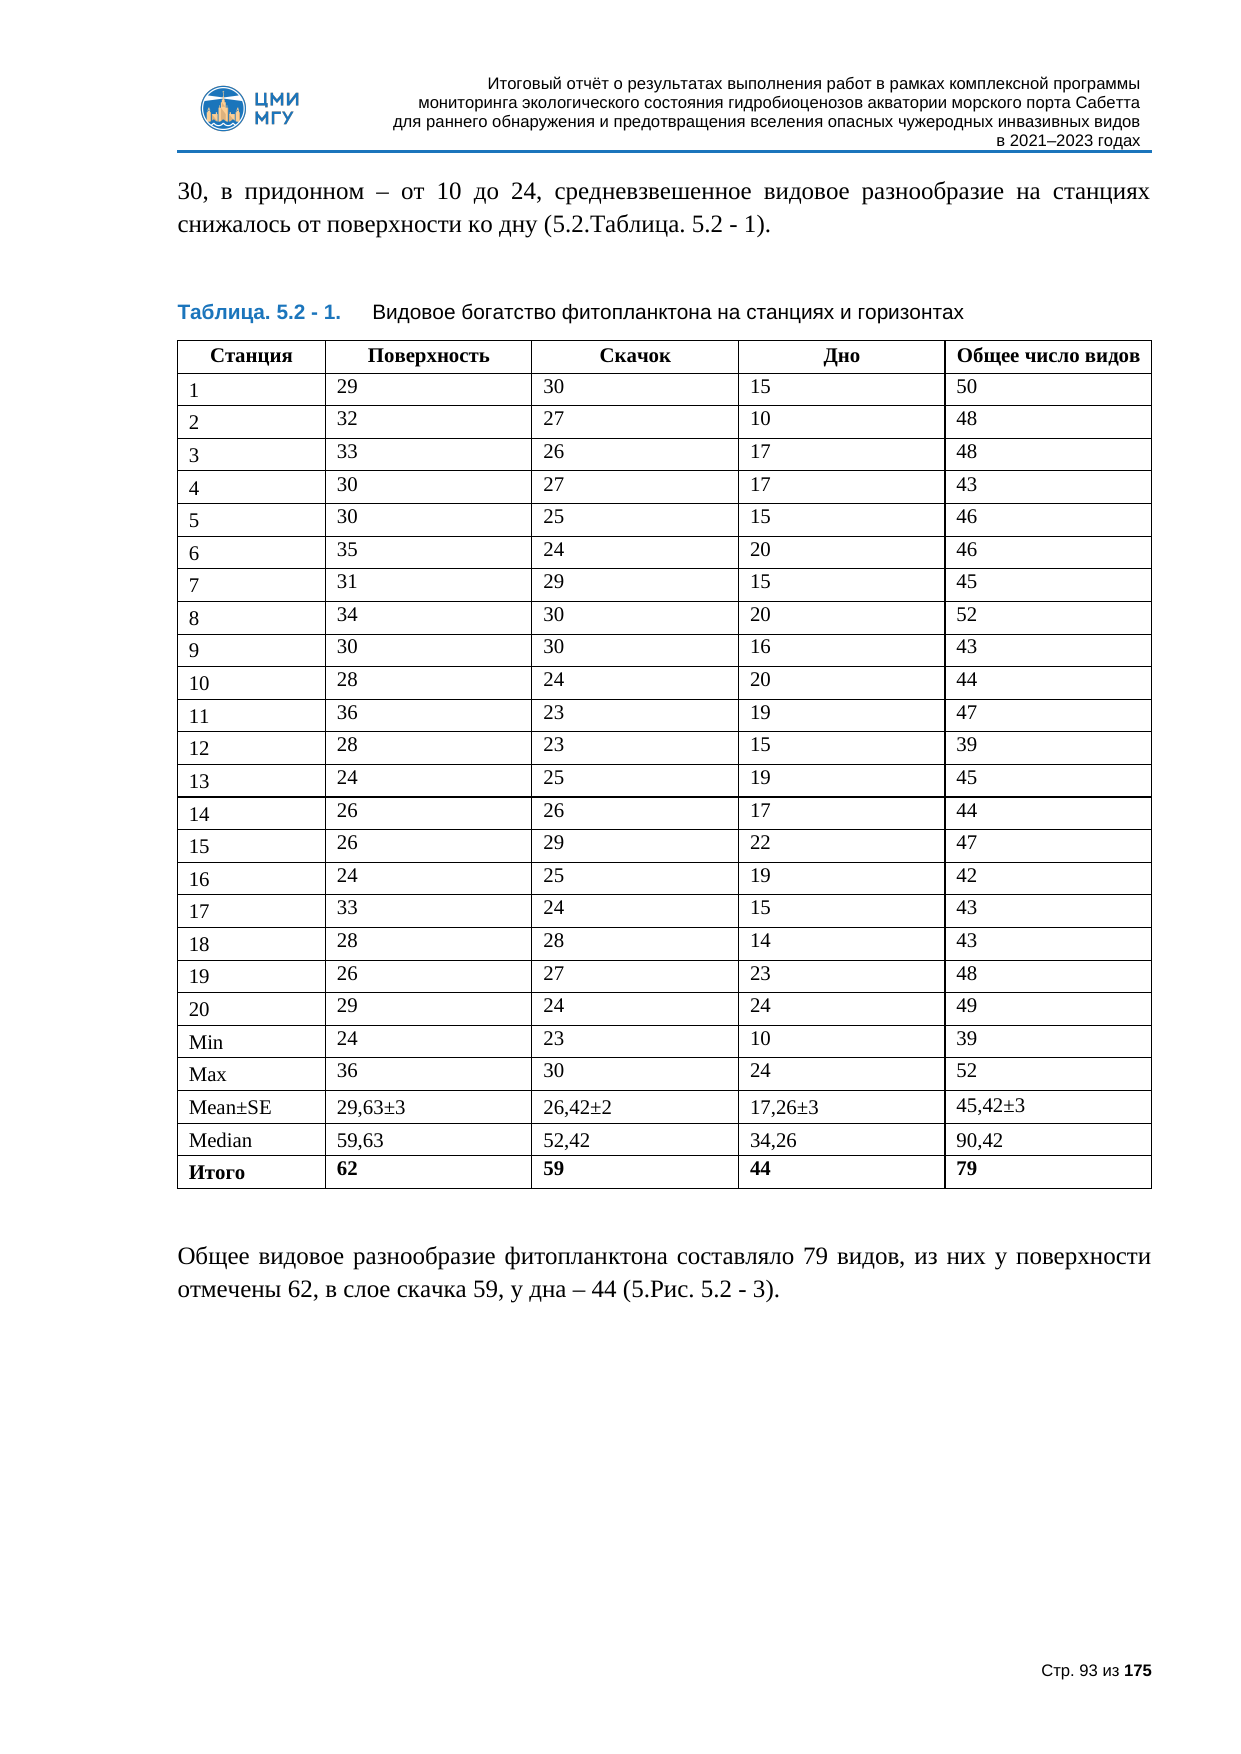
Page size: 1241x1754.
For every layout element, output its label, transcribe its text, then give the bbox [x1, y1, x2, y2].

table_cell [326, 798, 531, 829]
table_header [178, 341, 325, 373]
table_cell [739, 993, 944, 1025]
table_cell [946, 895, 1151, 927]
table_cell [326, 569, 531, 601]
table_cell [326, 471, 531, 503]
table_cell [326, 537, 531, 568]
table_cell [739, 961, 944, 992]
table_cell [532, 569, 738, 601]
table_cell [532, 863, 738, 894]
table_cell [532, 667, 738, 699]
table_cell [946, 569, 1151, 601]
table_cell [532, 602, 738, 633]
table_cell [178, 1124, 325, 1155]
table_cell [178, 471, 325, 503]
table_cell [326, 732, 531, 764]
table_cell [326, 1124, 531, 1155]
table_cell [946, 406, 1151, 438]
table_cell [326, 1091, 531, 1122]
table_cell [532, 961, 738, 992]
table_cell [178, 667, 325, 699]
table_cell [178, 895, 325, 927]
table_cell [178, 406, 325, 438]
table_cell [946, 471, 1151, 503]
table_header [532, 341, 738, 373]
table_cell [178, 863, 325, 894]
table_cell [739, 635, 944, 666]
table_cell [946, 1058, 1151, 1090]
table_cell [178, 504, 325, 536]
text Видовое богатство фитопланктона на станциях и горизонтах [177, 300, 1152, 324]
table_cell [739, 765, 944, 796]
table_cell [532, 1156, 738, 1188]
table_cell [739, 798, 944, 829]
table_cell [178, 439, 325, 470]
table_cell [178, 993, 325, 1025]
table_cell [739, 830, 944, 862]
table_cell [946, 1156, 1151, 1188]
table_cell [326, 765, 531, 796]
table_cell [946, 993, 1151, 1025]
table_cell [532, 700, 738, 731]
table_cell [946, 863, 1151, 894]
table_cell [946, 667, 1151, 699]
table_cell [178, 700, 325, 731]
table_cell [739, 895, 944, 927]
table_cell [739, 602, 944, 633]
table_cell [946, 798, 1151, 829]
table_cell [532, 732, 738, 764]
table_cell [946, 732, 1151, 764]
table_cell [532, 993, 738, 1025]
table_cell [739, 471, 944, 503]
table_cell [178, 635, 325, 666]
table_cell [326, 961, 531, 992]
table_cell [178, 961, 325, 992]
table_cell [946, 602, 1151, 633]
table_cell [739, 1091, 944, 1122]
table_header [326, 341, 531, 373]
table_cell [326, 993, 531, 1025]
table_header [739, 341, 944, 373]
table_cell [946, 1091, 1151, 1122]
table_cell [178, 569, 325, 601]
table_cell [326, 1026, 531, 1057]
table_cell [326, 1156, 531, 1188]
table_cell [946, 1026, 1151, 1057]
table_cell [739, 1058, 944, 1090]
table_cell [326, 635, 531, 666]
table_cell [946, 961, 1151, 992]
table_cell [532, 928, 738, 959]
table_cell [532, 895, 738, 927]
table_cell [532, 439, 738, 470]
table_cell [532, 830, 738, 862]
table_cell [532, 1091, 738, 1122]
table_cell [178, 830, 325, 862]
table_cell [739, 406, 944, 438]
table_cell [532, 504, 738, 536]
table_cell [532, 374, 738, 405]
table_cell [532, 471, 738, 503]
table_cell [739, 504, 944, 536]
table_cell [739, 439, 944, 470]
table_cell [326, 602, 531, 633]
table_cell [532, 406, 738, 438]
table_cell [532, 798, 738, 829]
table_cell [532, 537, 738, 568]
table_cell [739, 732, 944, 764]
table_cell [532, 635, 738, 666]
text Общее видовое разнообразие фитопланктона составляло 79 видов, из них у поверхности отмечены 62, в слое скачка 59, у дна – 44 (Рис. 5.2 - 2). [177, 1241, 1152, 1303]
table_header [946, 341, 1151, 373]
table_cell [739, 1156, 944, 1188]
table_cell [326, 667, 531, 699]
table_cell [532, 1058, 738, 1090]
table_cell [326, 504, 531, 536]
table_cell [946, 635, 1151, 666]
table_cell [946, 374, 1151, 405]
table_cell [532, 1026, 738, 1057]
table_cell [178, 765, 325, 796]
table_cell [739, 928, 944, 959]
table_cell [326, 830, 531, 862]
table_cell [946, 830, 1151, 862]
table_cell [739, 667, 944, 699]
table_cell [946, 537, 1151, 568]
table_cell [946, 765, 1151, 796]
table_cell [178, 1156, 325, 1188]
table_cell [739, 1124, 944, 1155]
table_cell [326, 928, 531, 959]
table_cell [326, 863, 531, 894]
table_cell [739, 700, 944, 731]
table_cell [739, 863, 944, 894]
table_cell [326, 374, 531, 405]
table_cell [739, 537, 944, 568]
picture [188, 73, 311, 144]
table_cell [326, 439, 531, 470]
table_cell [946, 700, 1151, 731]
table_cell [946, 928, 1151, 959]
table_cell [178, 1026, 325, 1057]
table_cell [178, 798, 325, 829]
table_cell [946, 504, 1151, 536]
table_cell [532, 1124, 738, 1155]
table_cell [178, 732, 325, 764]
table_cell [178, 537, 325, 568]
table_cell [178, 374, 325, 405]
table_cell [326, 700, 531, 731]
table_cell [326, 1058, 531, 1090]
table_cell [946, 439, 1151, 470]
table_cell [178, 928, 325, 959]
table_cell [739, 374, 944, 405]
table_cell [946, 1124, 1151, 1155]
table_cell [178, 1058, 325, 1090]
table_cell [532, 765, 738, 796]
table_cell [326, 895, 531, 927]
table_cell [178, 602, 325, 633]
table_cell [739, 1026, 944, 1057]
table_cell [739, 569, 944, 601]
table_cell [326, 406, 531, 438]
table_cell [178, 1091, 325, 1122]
